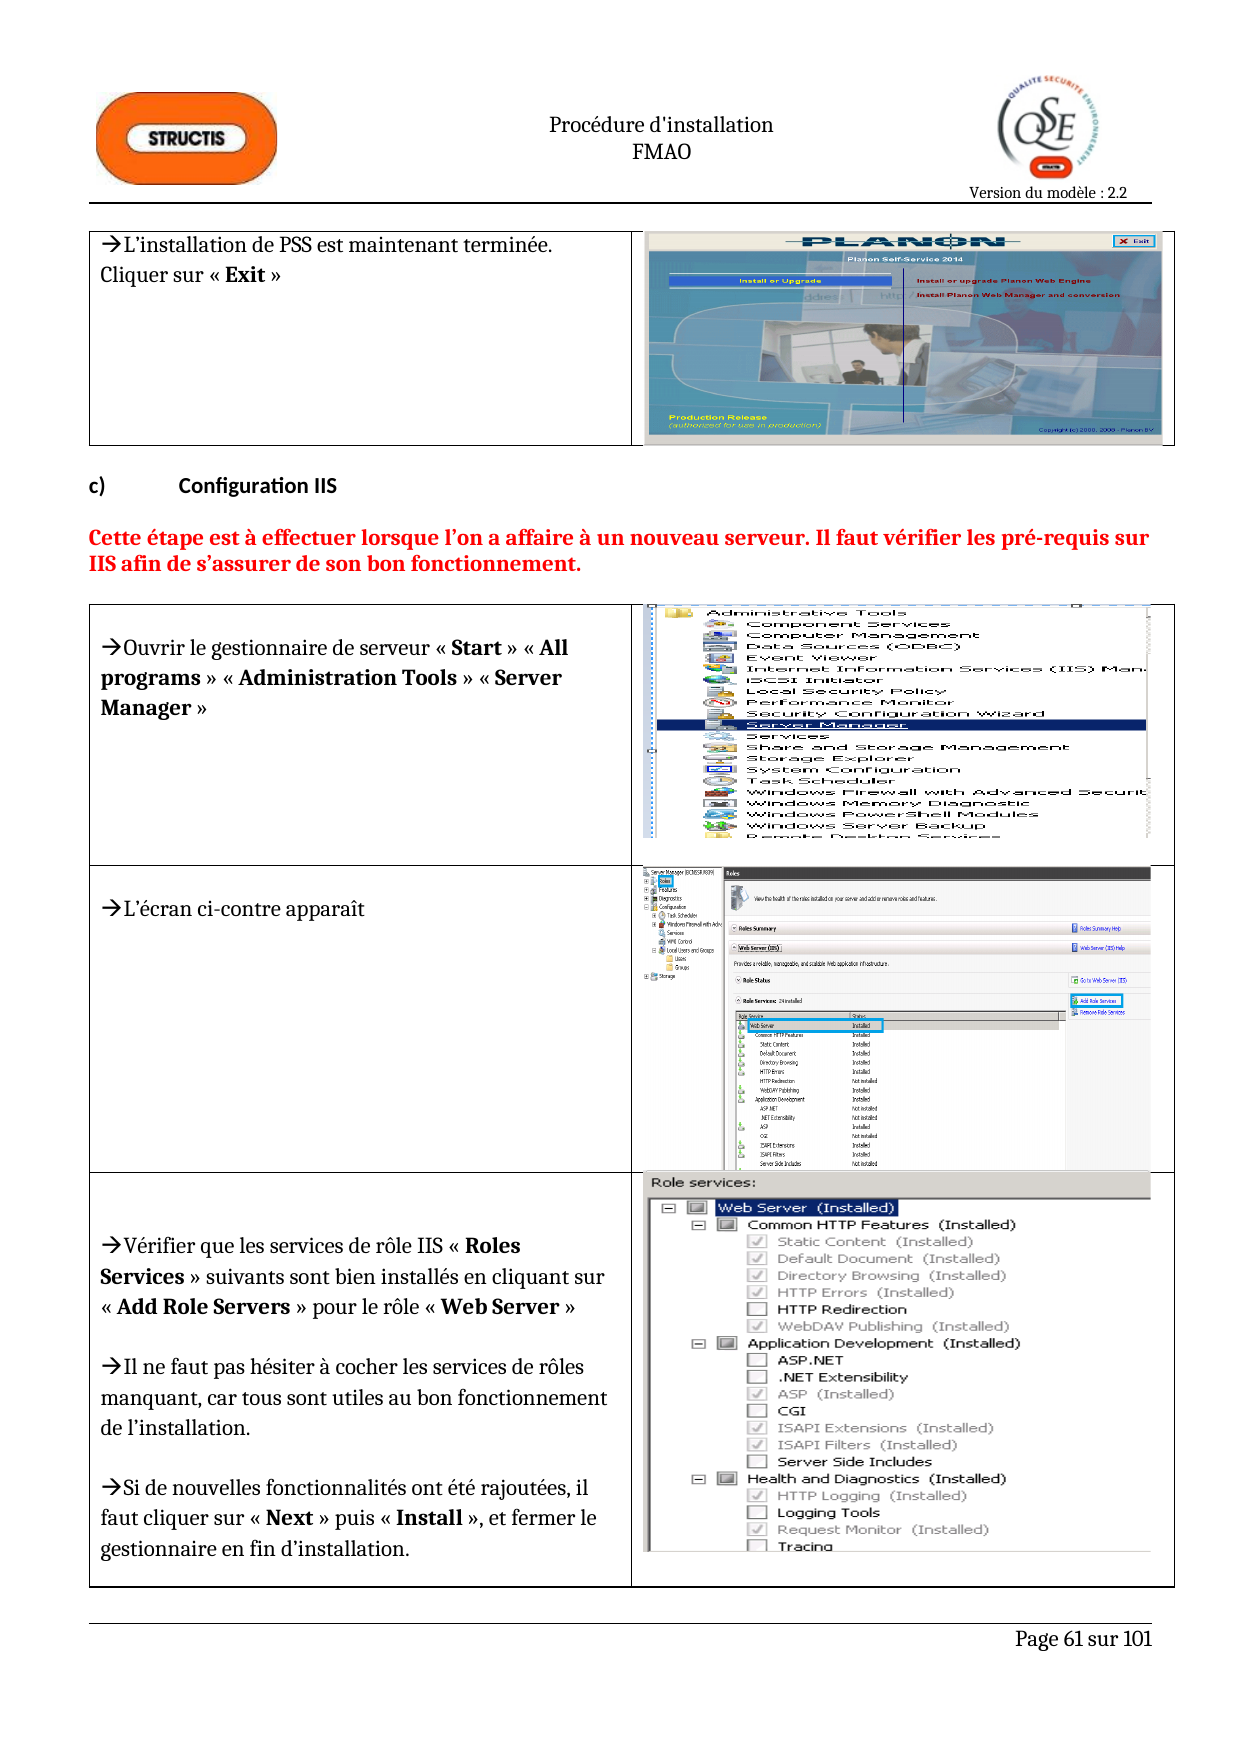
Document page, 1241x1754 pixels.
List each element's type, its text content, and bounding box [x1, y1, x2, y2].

picture [994, 75, 1103, 183]
table_cell L’écran ci-contre apparaît [90, 866, 631, 1172]
picture [643, 604, 1151, 838]
picture [643, 865, 1151, 1552]
text Cette étape est à effectuer lorsque l’on a affaire à un nouveau serveur. Il faut vérifier les pré-requis sur IIS afin de s’assurer de son bon fonctionnement. [89, 524, 1152, 577]
table_cell L’installation de PSS est maintenant terminée. Cliquer sur « Exit » [90, 232, 631, 445]
text Configuration IIS [89, 471, 1152, 499]
table_header Ouvrir le gestionnaire de serveur « Start » « All programs » « Administration Tools » « Server Manager » [90, 605, 631, 865]
table_cell [632, 1173, 1174, 1586]
table_cell [632, 232, 643, 445]
table_cell [1163, 232, 1174, 445]
table_cell [1151, 866, 1174, 1172]
picture [643, 231, 1163, 446]
table_header [632, 605, 1174, 865]
picture [96, 92, 278, 185]
table_cell [632, 866, 643, 1172]
